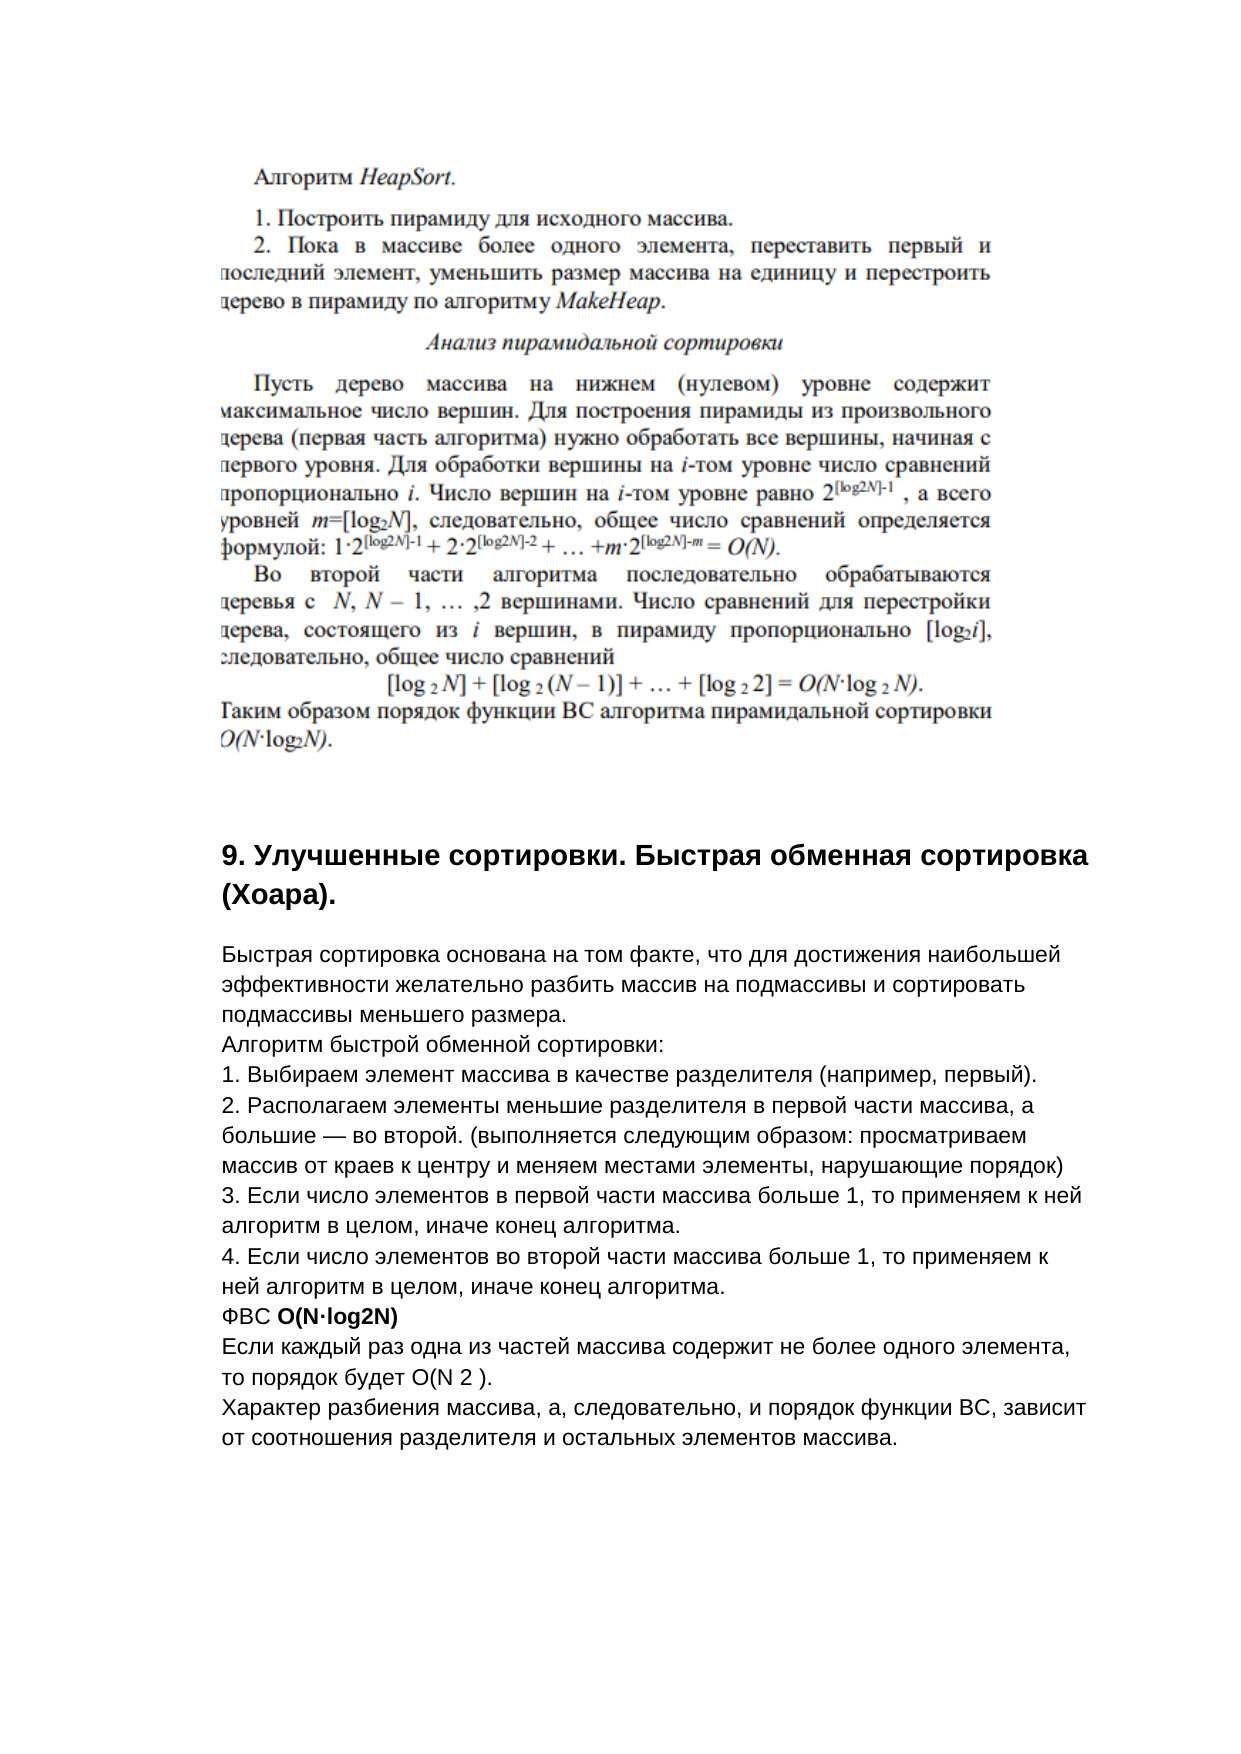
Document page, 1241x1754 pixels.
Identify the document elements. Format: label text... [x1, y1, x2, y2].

text 3. Если число элементов в первой части массива больше 1, то применяем к ней алгоритм в целом, иначе конец алгоритма. [221, 1182, 1090, 1239]
text Алгоритм быстрой обменной сортировки: [221, 1031, 1090, 1057]
text Характер разбиения массива, а, следовательно, и порядок функции ВС, зависит от соотношения разделителя и остальных элементов массива. [221, 1394, 1090, 1450]
subtitle 9. Улучшенные сортировки. Быстрая обменная сортировка (Хоара). [221, 838, 1090, 911]
text 2. Располагаем элементы меньшие разделителя в первой части массива, а большие — во второй. (выполняется следующим образом: просматриваем массив от краев к центру и меняем местами элементы, нарушающие порядок) [221, 1092, 1090, 1178]
text Быстрая сортировка основана на том факте, что для достижения наибольшей эффективности желательно разбить массив на подмассивы и сортировать подмассивы меньшего размера. [221, 941, 1090, 1027]
text ФВС O(N·log2N) [221, 1303, 1090, 1329]
text Если каждый раз одна из частей массива содержит не более одного элемента, то порядок будет O(N 2 ). [221, 1333, 1090, 1390]
text 1. Выбираем элемент массива в качестве разделителя (например, первый). [221, 1061, 1090, 1088]
picture [221, 150, 999, 771]
text 4. Если число элементов во второй части массива больше 1, то применяем к ней алгоритм в целом, иначе конец алгоритма. [221, 1243, 1090, 1299]
